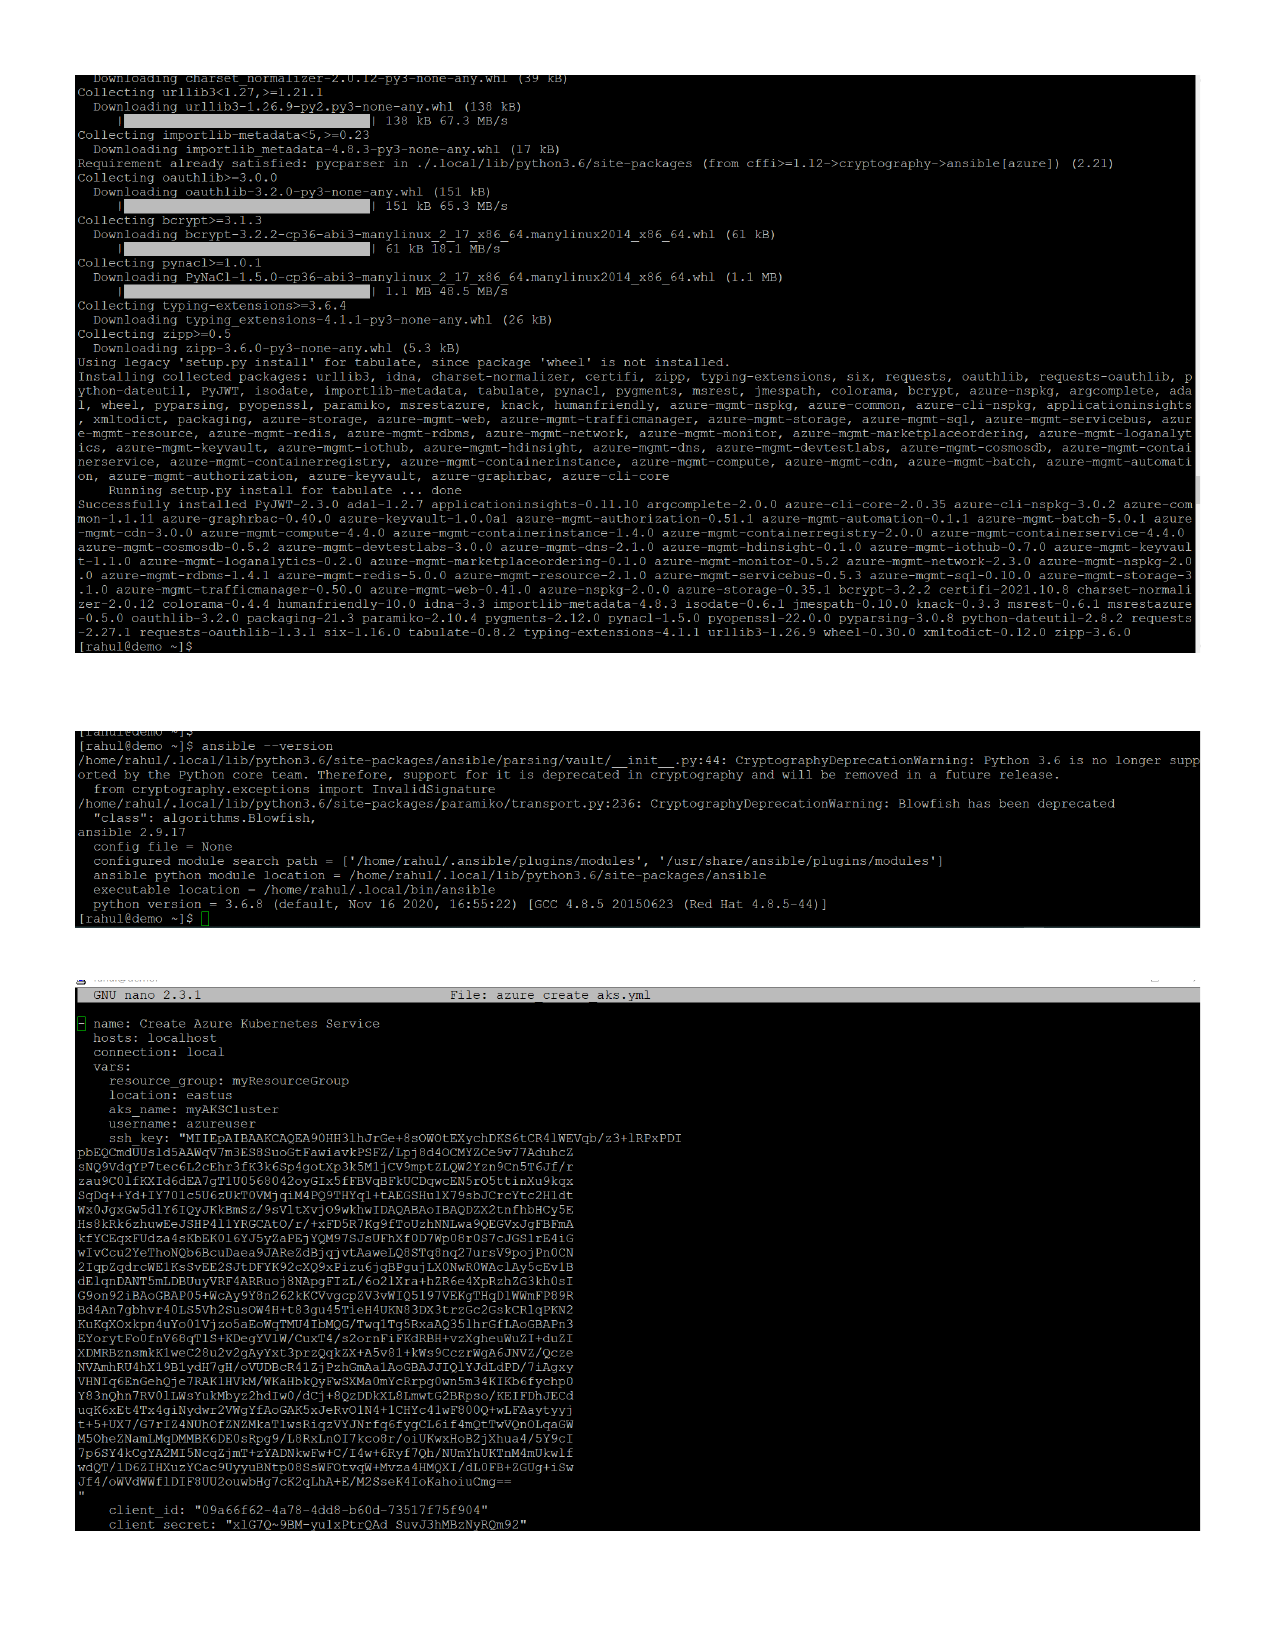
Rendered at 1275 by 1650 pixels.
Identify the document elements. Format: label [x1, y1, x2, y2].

picture [75, 75, 1200, 653]
picture [75, 980, 1200, 1531]
picture [75, 731, 1200, 928]
